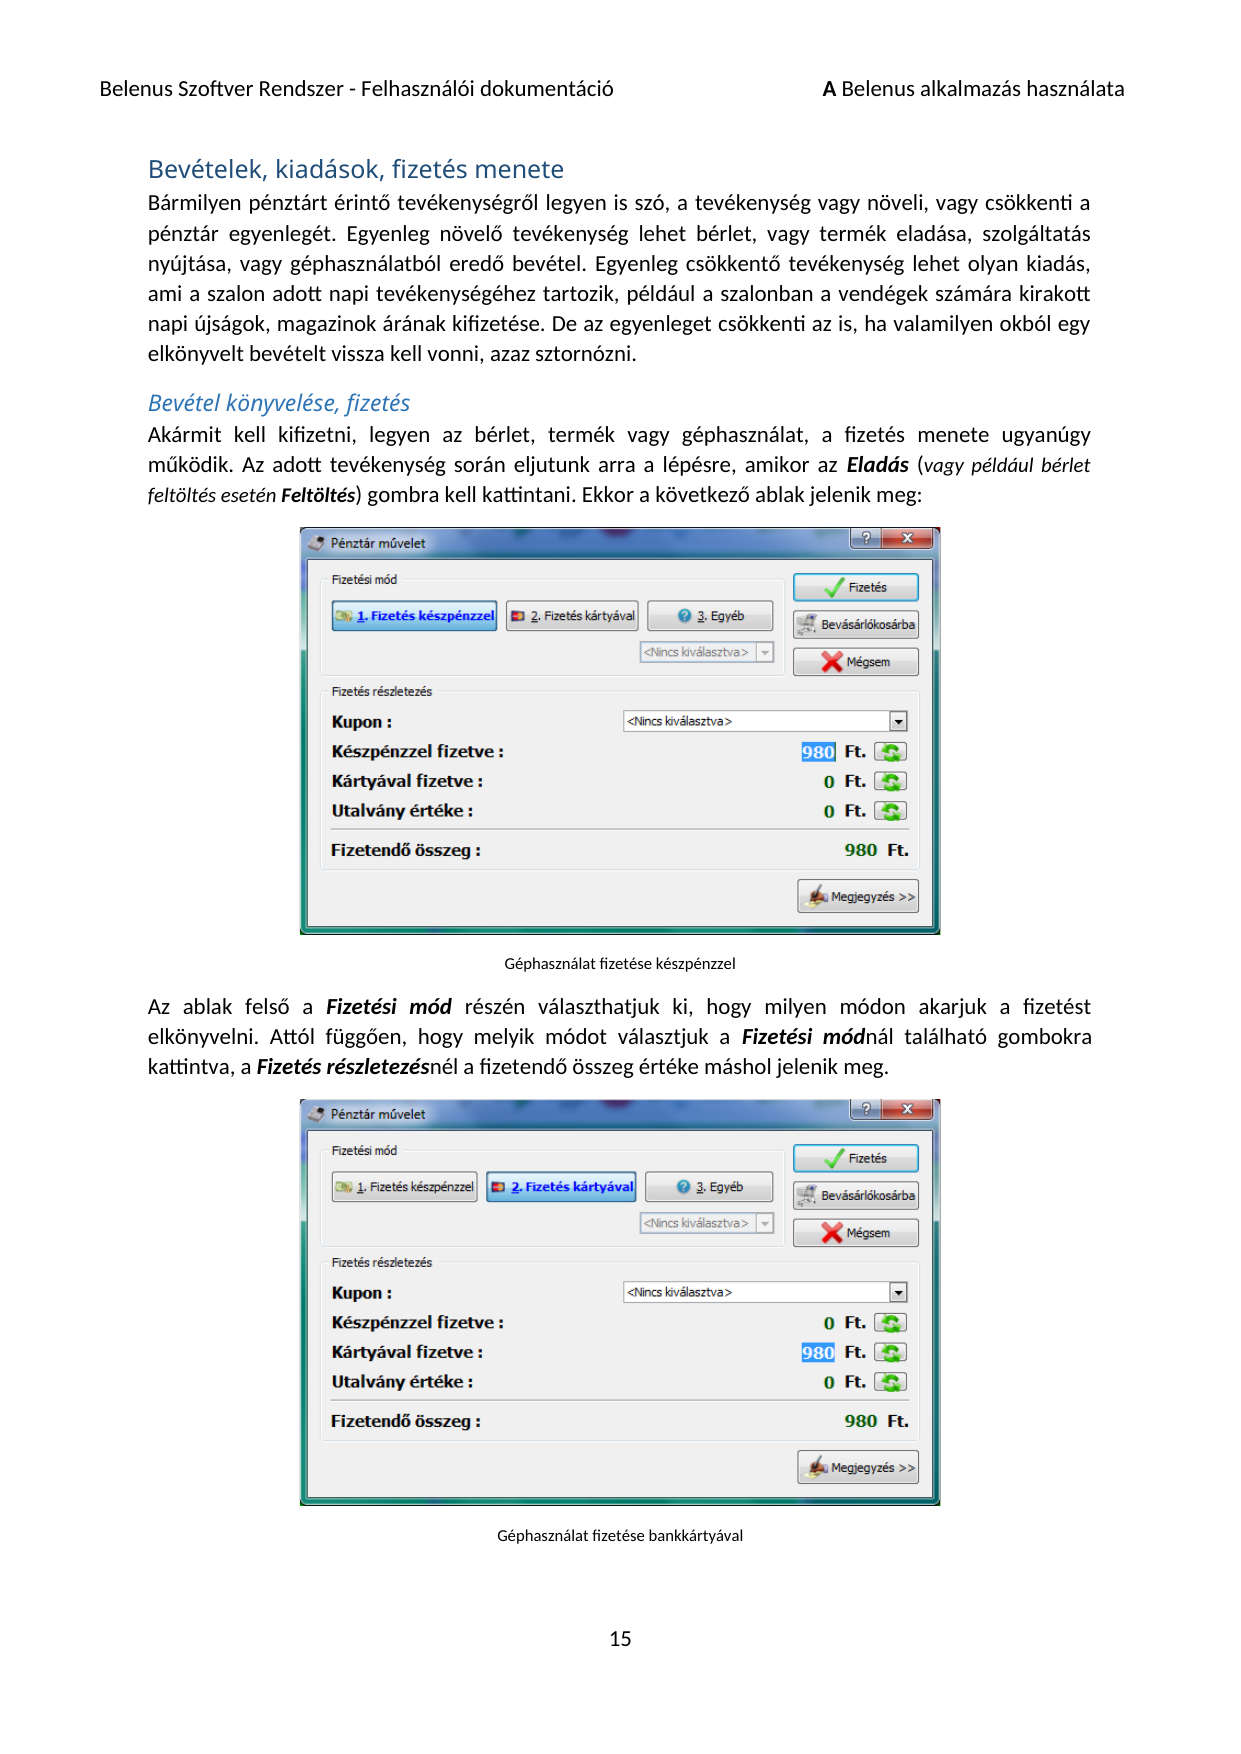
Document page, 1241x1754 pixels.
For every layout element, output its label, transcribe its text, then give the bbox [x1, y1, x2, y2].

picture [299, 1099, 941, 1506]
text Akármit kell kifizetni, legyen az bérlet, termék vagy géphasználat, a fizetés menete ugyanúgy működik. Az adott tevékenység során eljutunk arra a lépésre, amikor az Eladás (vagy például bérlet feltöltés esetén Feltöltés) gombra kell kattintani. Ekkor a következő ablak jelenik meg: [148, 420, 1093, 509]
subtitle Bevételek, kiadások, fizetés menete [148, 152, 1093, 186]
text Géphasználat fizetése készpénzzel [148, 953, 1093, 973]
subtitle Bevétel könyvelése, fizetés [148, 386, 1093, 418]
text Az ablak felső a Fizetési mód részén választhatjuk ki, hogy milyen módon akarjuk a fizetést elkönyvelni. Attól függően, hogy melyik módot választjuk a Fizetési módnál található gombokra kattintva, a Fizetés részletezésnél a fizetendő összeg értéke máshol jelenik meg. [148, 992, 1093, 1080]
text Géphasználat fizetése bankkártyával [148, 1525, 1093, 1545]
text Bármilyen pénztárt érintő tevékenységről legyen is szó, a tevékenység vagy növeli, vagy csökkenti a pénztár egyenlegét. Egyenleg növelő tevékenység lehet bérlet, vagy termék eladása, szolgáltatás nyújtása, vagy géphasználatból eredő bevétel. Egyenleg csökkentő tevékenység lehet olyan kiadás, ami a szalon adott napi tevékenységéhez tartozik, például a szalonban a vendégek számára kirakott napi újságok, magazinok árának kifizetése. De az egyenleget csökkenti az is, ha valamilyen okból egy elkönyvelt bevételt vissza kell vonni, azaz sztornózni. [148, 188, 1093, 368]
picture [299, 527, 941, 935]
